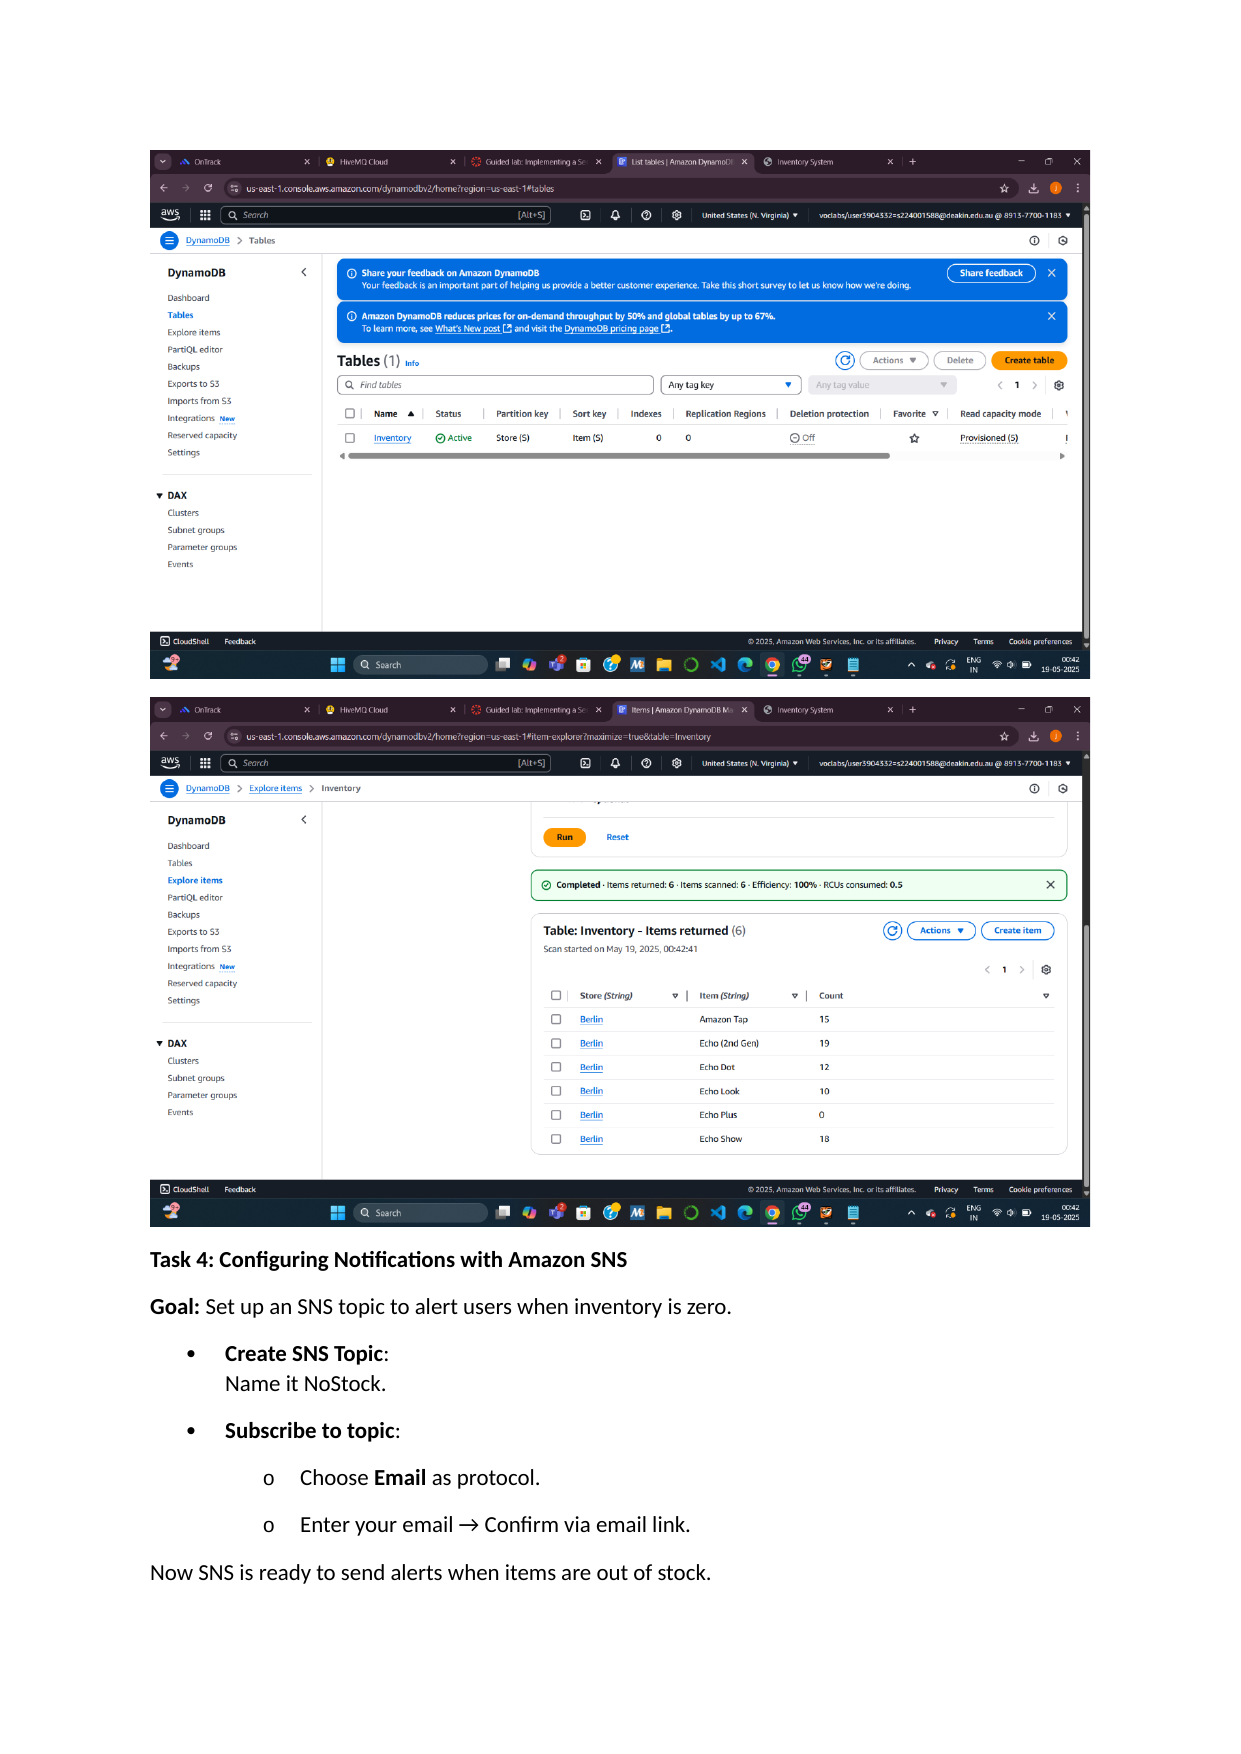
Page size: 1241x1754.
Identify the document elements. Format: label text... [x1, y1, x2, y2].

list Create SNS Topic: Name it NoStock. [187, 1339, 1090, 1397]
text Goal: Set up an SNS topic to alert users when inventory is zero. [150, 1292, 1090, 1320]
picture [150, 150, 1091, 679]
picture [150, 697, 1091, 1227]
list Subscribe to topic: [187, 1416, 1090, 1444]
text Task 4: Configuring Notifications with Amazon SNS [150, 1245, 1090, 1273]
text Now SNS is ready to send alerts when items are out of stock. [150, 1558, 1090, 1586]
list Choose Email as protocol. [262, 1463, 1090, 1492]
list Enter your email → Confirm via email link. [262, 1511, 1090, 1539]
